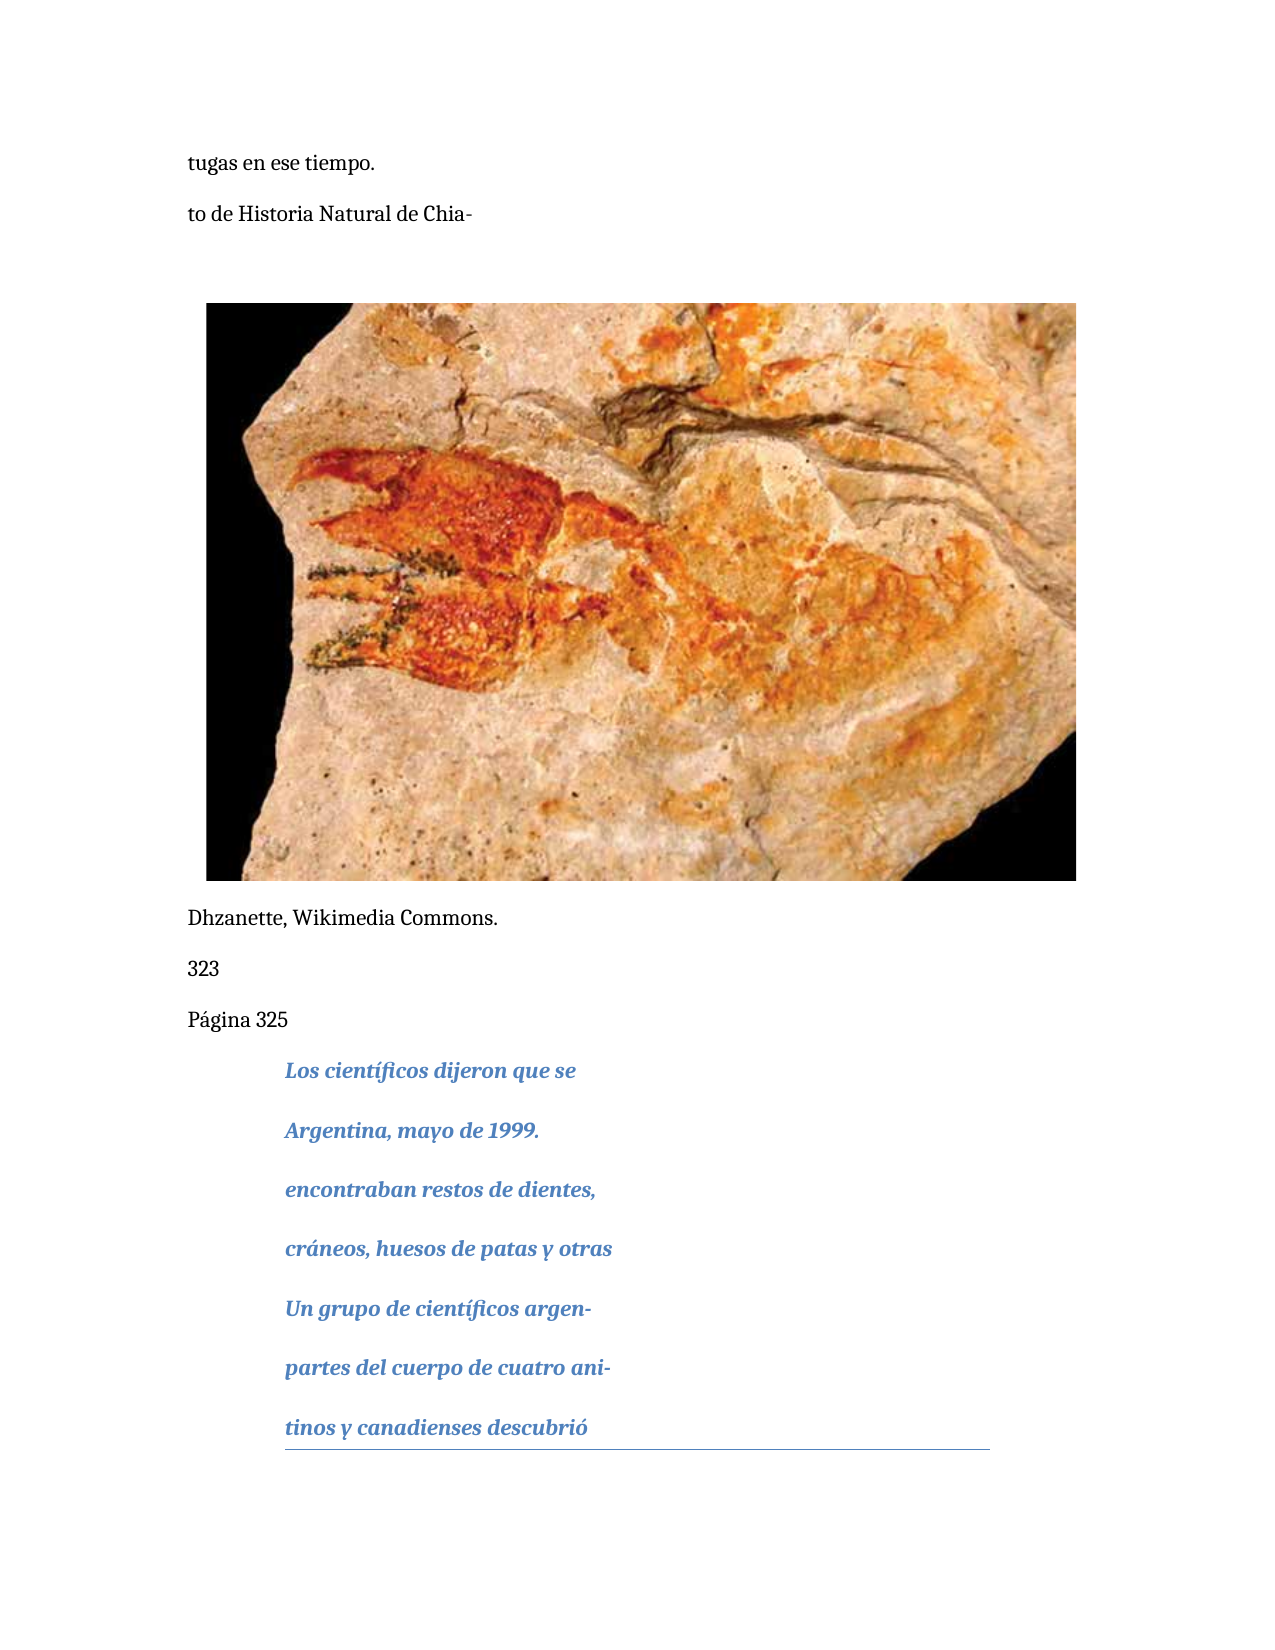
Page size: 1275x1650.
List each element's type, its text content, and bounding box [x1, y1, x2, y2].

text Los científicos dijeron que se [285, 1058, 990, 1084]
text 323 [187, 956, 1087, 982]
text Página 325 [187, 1007, 1087, 1033]
text Dhzanette, Wikimedia Commons. [187, 905, 1087, 931]
text Argentina, mayo de 1999. [285, 1117, 990, 1144]
text Un grupo de científicos argen- [285, 1296, 990, 1322]
text tugas en ese tiempo. [187, 150, 1087, 176]
text partes del cuerpo de cuatro ani- [285, 1355, 990, 1381]
text encontraban restos de dientes, [285, 1177, 990, 1203]
text to de Historia Natural de Chia- [187, 201, 1087, 227]
picture [206, 303, 1077, 881]
text cráneos, huesos de patas y otras [285, 1236, 990, 1263]
text tinos y canadienses descubrió [285, 1414, 990, 1449]
